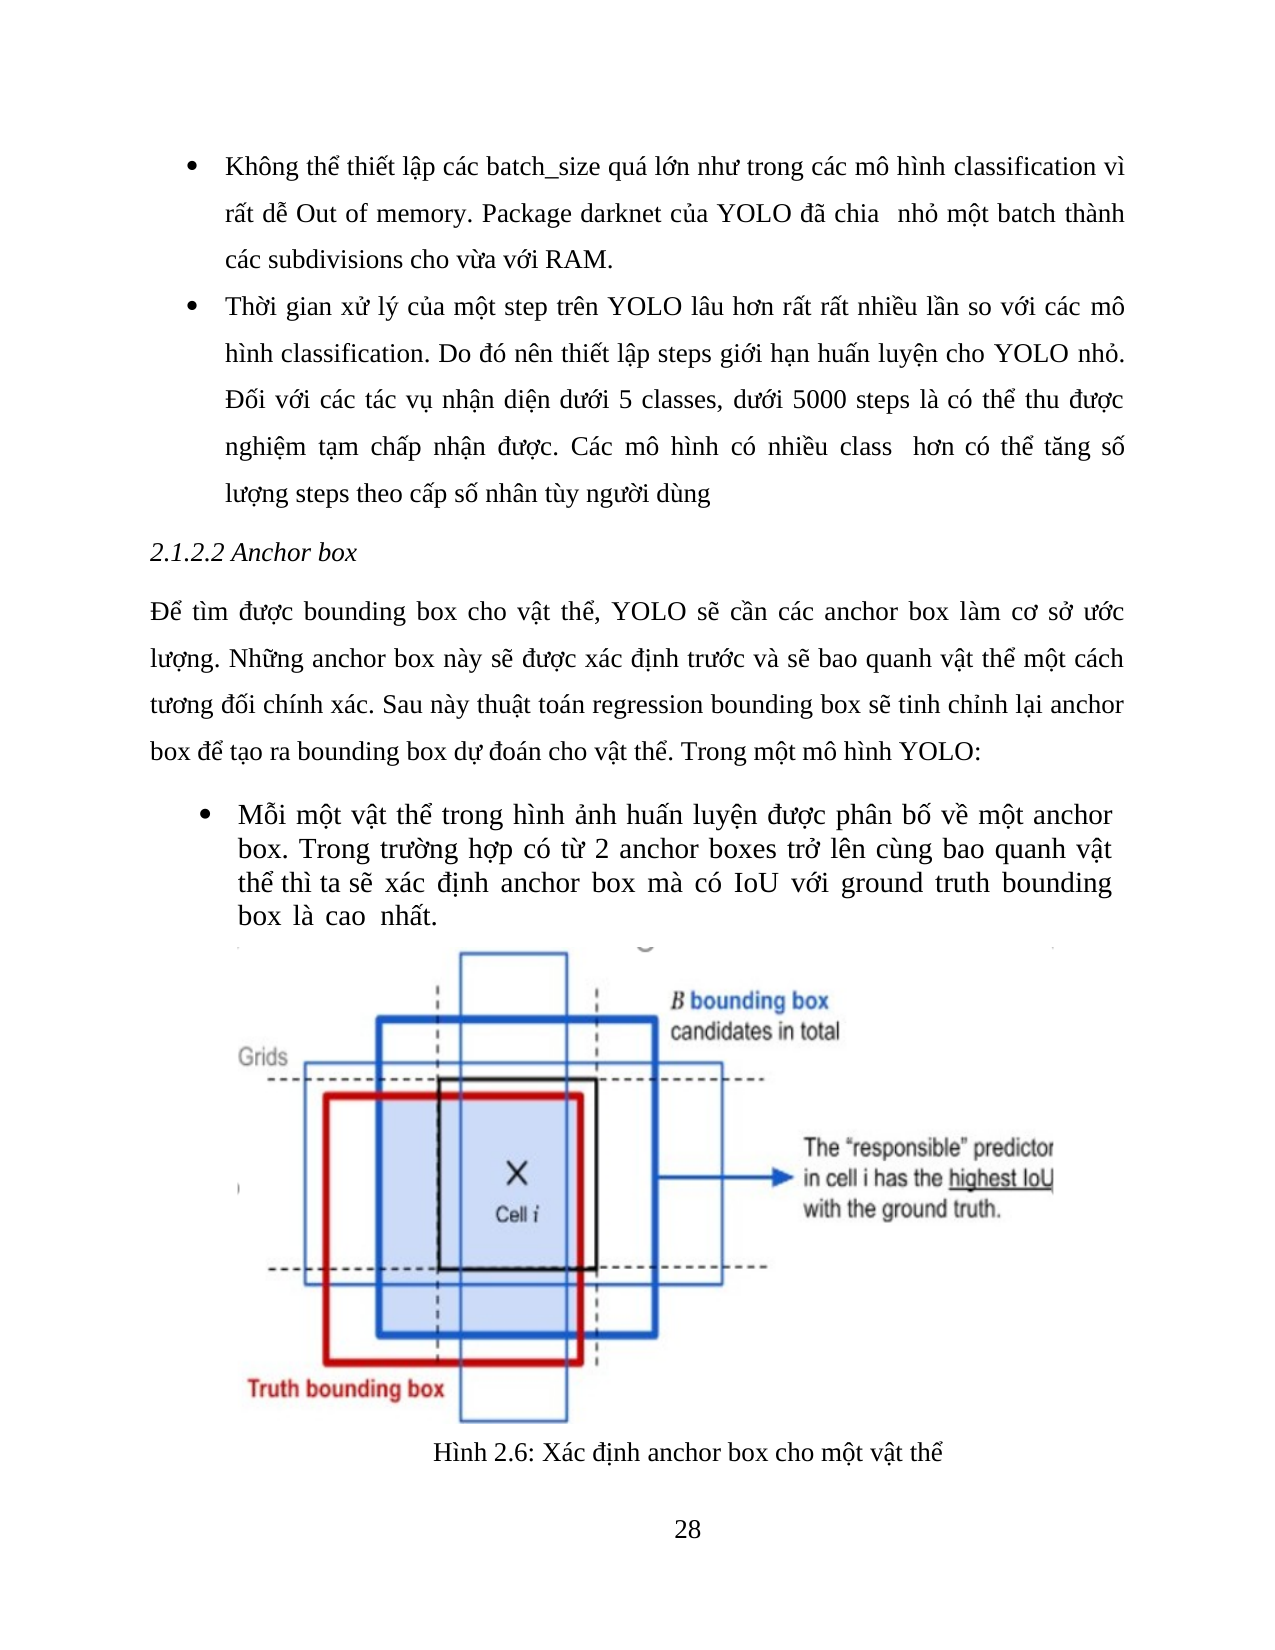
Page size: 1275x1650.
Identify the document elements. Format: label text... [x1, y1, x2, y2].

list Mỗi một vật thể trong hình ảnh huấn luyện được phân bố về một anchor box. Trong trường hợp có từ 2 anchor boxes trở lên cùng bao quanh vật thể thì ta sẽ xác định anchor box mà có IoU với ground truth bounding box là cao nhất. [200, 797, 1113, 932]
picture [237, 947, 1054, 1424]
list Thời gian xử lý của một step trên YOLO lâu hơn rất rất nhiều lần so với các mô hình classification. Do đó nên thiết lập steps giới hạn huấn luyện cho YOLO nhỏ. Đối với các tác vụ nhận diện dưới 5 classes, dưới 5000 steps là có thể thu được nghiệm tạm chấp nhận được. Các mô hình có nhiều class hơn có thể tăng số lượng steps theo cấp số nhân tùy người dùng [187, 290, 1125, 508]
text Hình 2.6: Xác định anchor box cho một vật thể [191, 1436, 1125, 1467]
subtitle 2.1.2.2 Anchor box [150, 536, 1125, 567]
text Để tìm được bounding box cho vật thể, YOLO sẽ cần các anchor box làm cơ sở ước lượng. Những anchor box này sẽ được xác định trước và sẽ bao quanh vật thể một cách tương đối chính xác. Sau này thuật toán regression bounding box sẽ tinh chỉnh lại anchor box để tạo ra bounding box dự đoán cho vật thể. Trong một mô hình YOLO: [150, 595, 1125, 766]
list Không thể thiết lập các batch_size quá lớn như trong các mô hình classification vì rất dễ Out of memory. Package darknet của YOLO đã chia nhỏ một batch thành các subdivisions cho vừa với RAM. [187, 150, 1125, 274]
